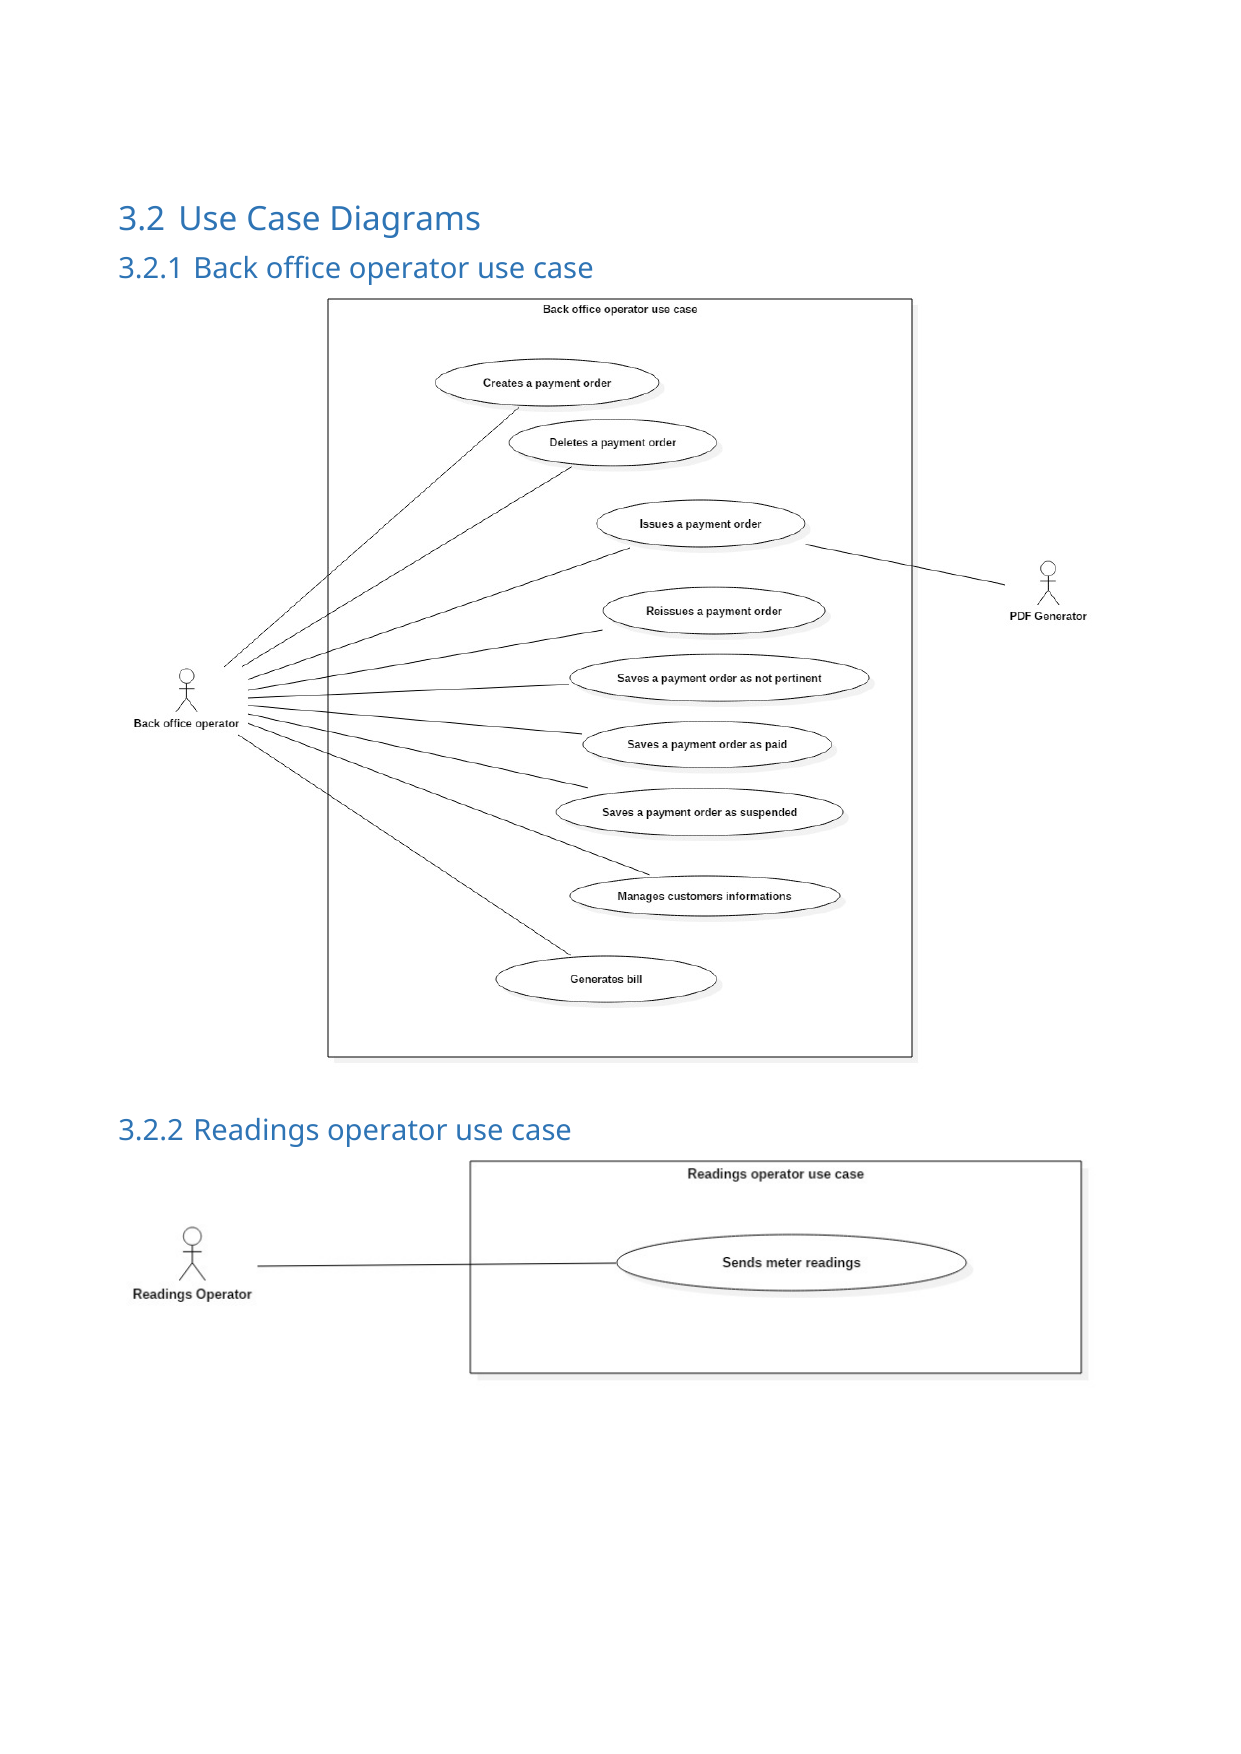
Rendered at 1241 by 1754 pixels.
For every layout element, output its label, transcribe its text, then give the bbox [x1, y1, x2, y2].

subtitle Back office operator use case [118, 248, 1122, 287]
subtitle Readings operator use case [118, 1109, 1122, 1148]
picture [118, 1151, 1122, 1414]
picture [118, 290, 1123, 1090]
subtitle Use Case Diagrams [118, 194, 1122, 240]
